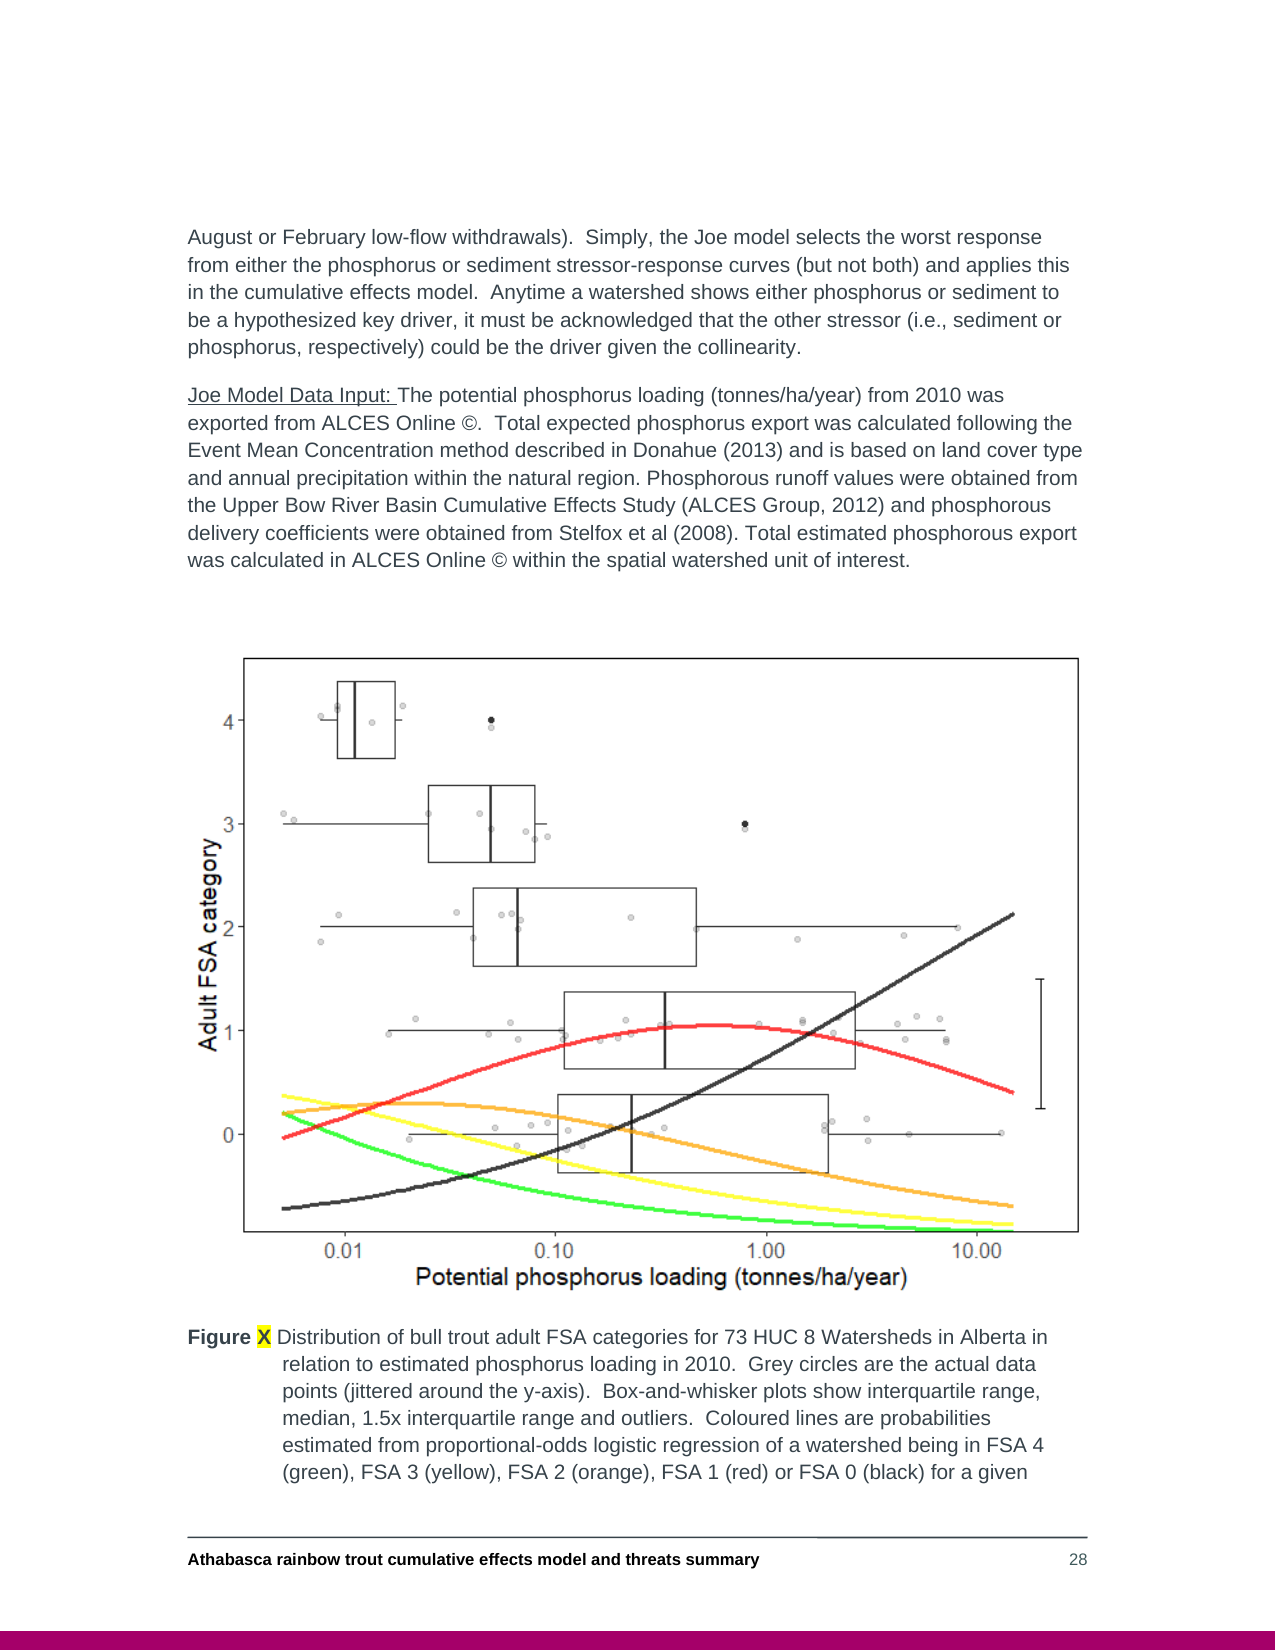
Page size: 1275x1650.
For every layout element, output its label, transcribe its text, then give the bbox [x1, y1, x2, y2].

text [187, 225, 1087, 359]
text Joe Model Data Input: The potential phosphorus loading (tonnes/ha/year) from 2010 was exported from ALCES Online ©. Total expected phosphorus export was calculated following the Event Mean Concentration method described in Donahue (2013) and is based on land cover type and annual precipitation within the natural region. Phosphorous runoff values were obtained from the Upper Bow River Basin Cumulative Effects Study (ALCES Group, 2012) and phosphorous delivery coefficients were obtained from Stelfox et al (2008). Total estimated phosphorous export was calculated in ALCES Online © within the spatial watershed unit of interest. [187, 383, 1087, 572]
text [187, 1322, 1087, 1485]
picture [187, 649, 1088, 1298]
